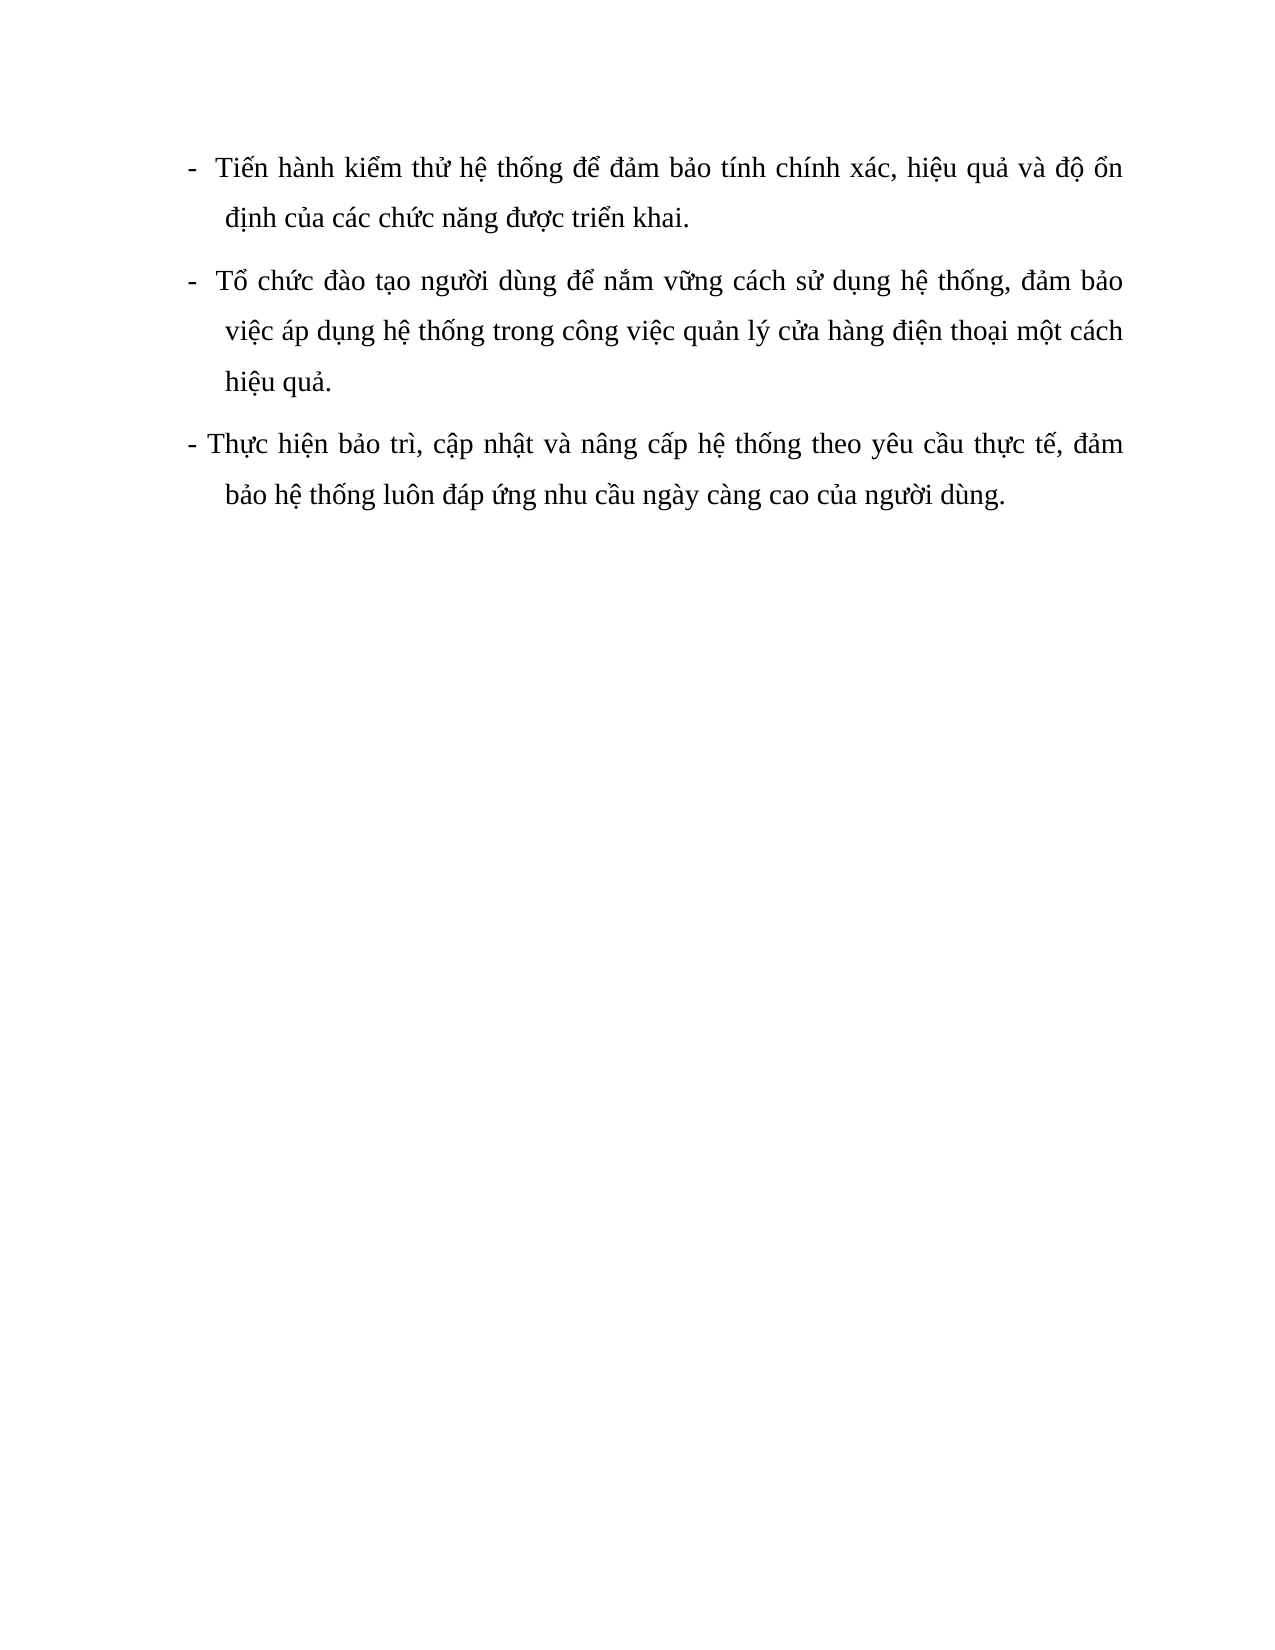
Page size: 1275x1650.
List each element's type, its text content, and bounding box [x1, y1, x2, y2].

text - Thực hiện bảo trì, cập nhật và nâng cấp hệ thống theo yêu cầu thực tế, đảm bảo hệ thống luôn đáp ứng nhu cầu ngày càng cao của người dùng. [187, 427, 1125, 510]
text - Tổ chức đào tạo người dùng để nắm vững cách sử dụng hệ thống, đảm bảo việc áp dụng hệ thống trong công việc quản lý cửa hàng điện thoại một cách hiệu quả. [187, 263, 1125, 397]
text - Tiến hành kiểm thử hệ thống để đảm bảo tính chính xác, hiệu quả và độ ổn định của các chức năng được triển khai. [187, 150, 1125, 234]
